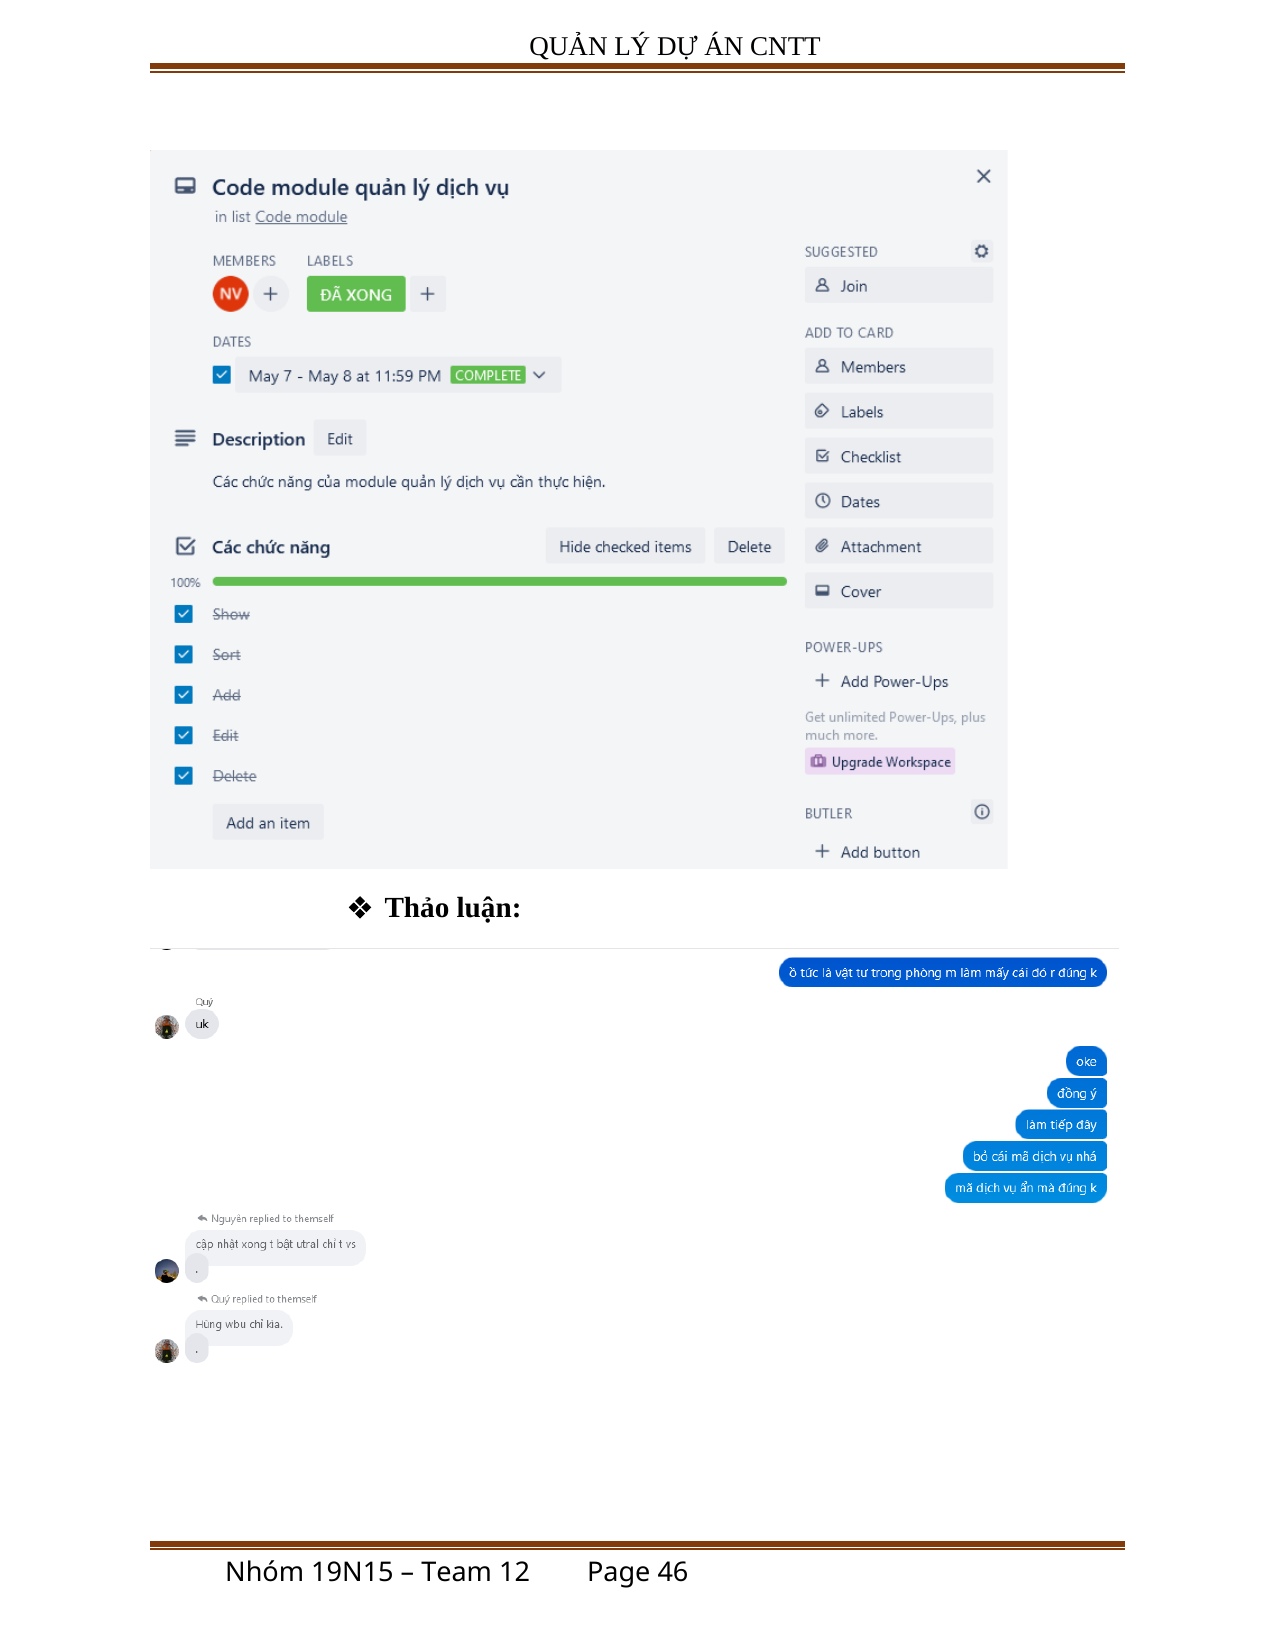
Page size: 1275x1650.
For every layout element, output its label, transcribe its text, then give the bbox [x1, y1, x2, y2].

picture [150, 946, 1120, 1367]
list Thảo luận: [347, 891, 1125, 924]
picture [150, 150, 1008, 869]
